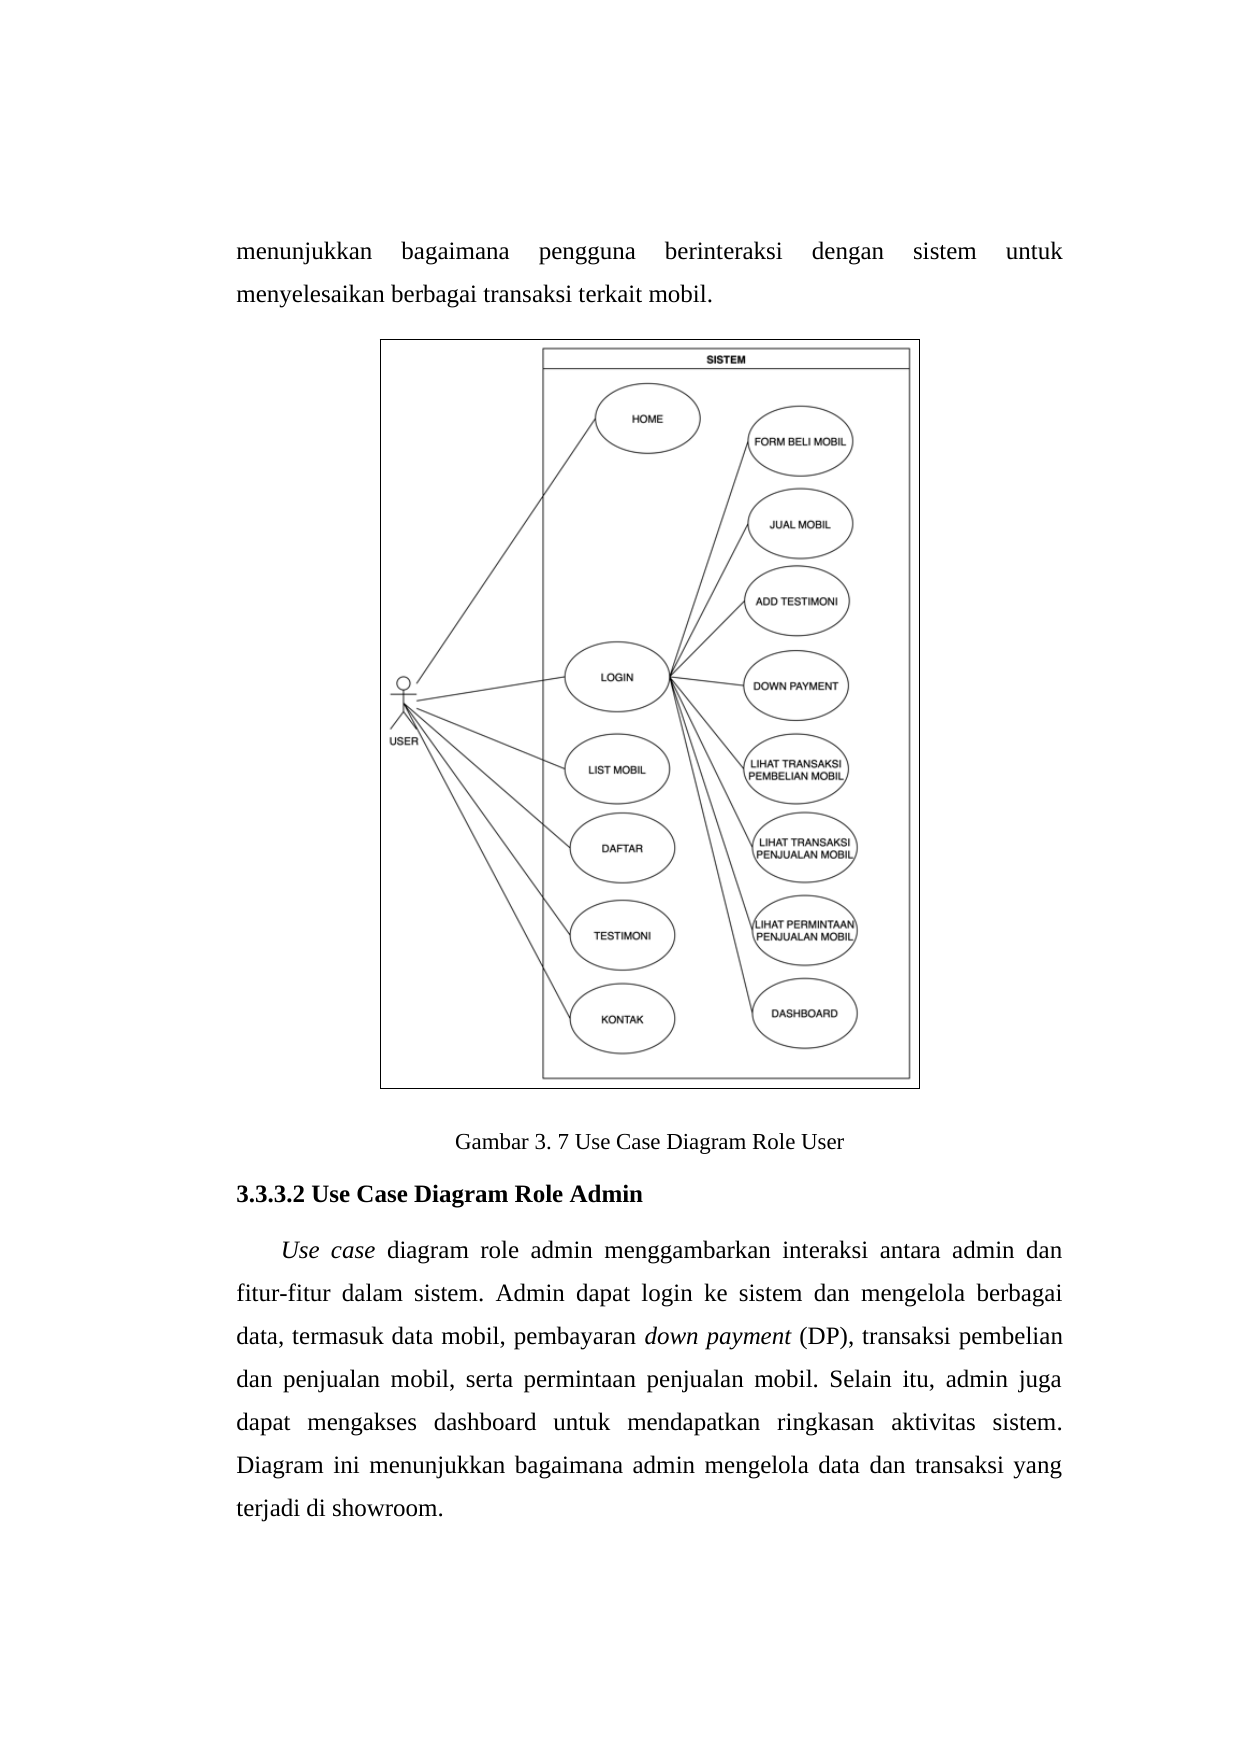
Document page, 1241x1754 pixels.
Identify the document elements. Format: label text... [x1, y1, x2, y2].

picture [381, 340, 919, 1088]
text Use case diagram role admin menggambarkan interaksi antara admin dan fitur-fitur dalam sistem. Admin dapat login ke sistem dan mengelola berbagai data, termasuk data mobil, pembayaran down payment (DP), transaksi pembelian dan penjualan mobil, serta permintaan penjualan mobil. Selain itu, admin juga dapat mengakses dashboard untuk mendapatkan ringkasan aktivitas sistem. Diagram ini menunjukkan bagaimana admin mengelola data dan transaksi yang terjadi di showroom. [236, 1235, 1063, 1522]
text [236, 236, 1063, 308]
text Gambar 3. 7 Use Case Diagram Role User [236, 1128, 1063, 1154]
subtitle 3.3.3.2 Use Case Diagram Role Admin [236, 1179, 1063, 1208]
